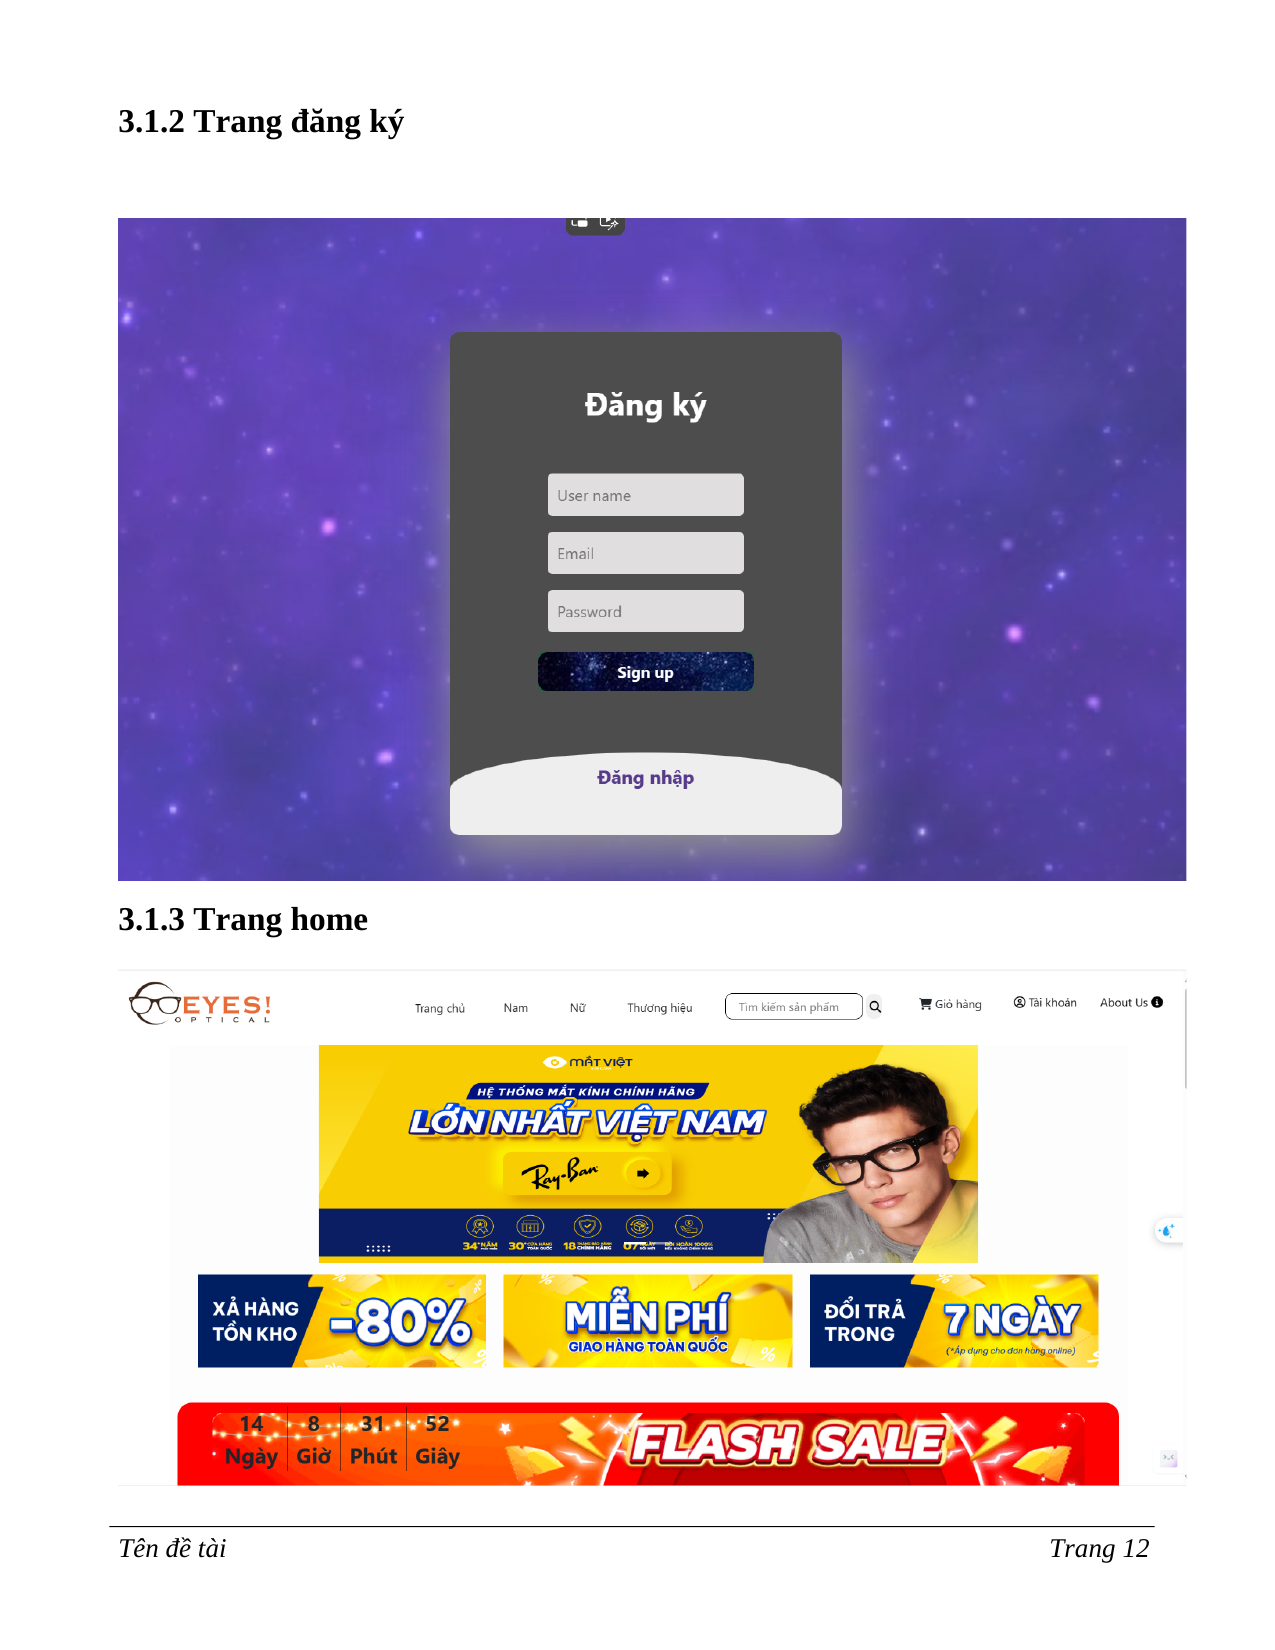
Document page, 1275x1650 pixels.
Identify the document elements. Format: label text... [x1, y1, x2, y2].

picture [118, 218, 1187, 881]
picture [118, 969, 1187, 1486]
subtitle Trang home [118, 899, 1186, 938]
subtitle Trang đăng ký [118, 101, 1186, 139]
